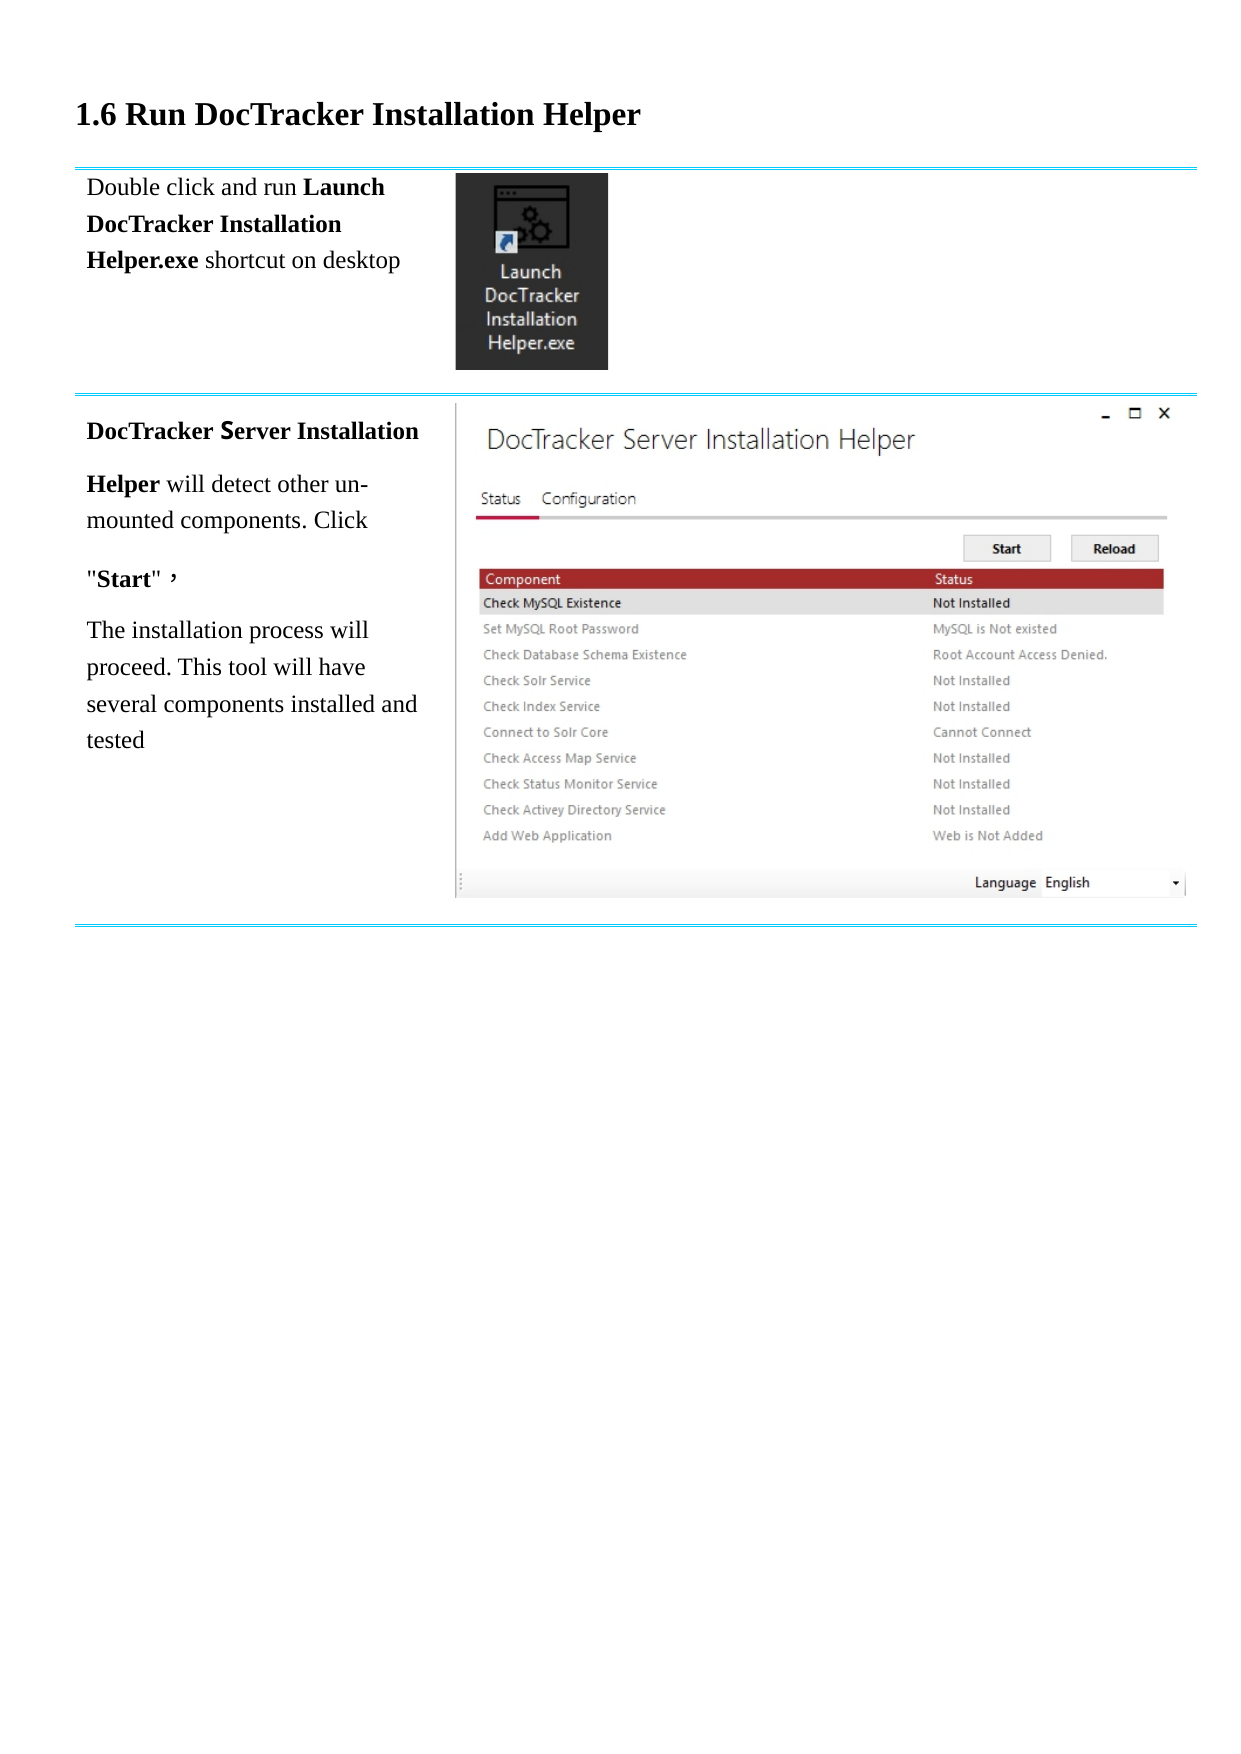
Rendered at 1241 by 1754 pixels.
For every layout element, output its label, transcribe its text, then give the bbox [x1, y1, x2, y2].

picture [455, 403, 1186, 898]
table_cell DocTracker Server Installation Helper will detect other un-mounted components. Click "Start"， The installation process will proceed. This tool will have several components installed and tested [75, 396, 444, 924]
table_header Double click and run Launch DocTracker Installation Helper.exe shortcut on desktop [75, 170, 444, 392]
table_cell [444, 396, 1197, 924]
text 1.6 Run DocTracker Installation Helper [75, 79, 1165, 147]
picture [455, 173, 609, 370]
table_header [444, 170, 1197, 392]
